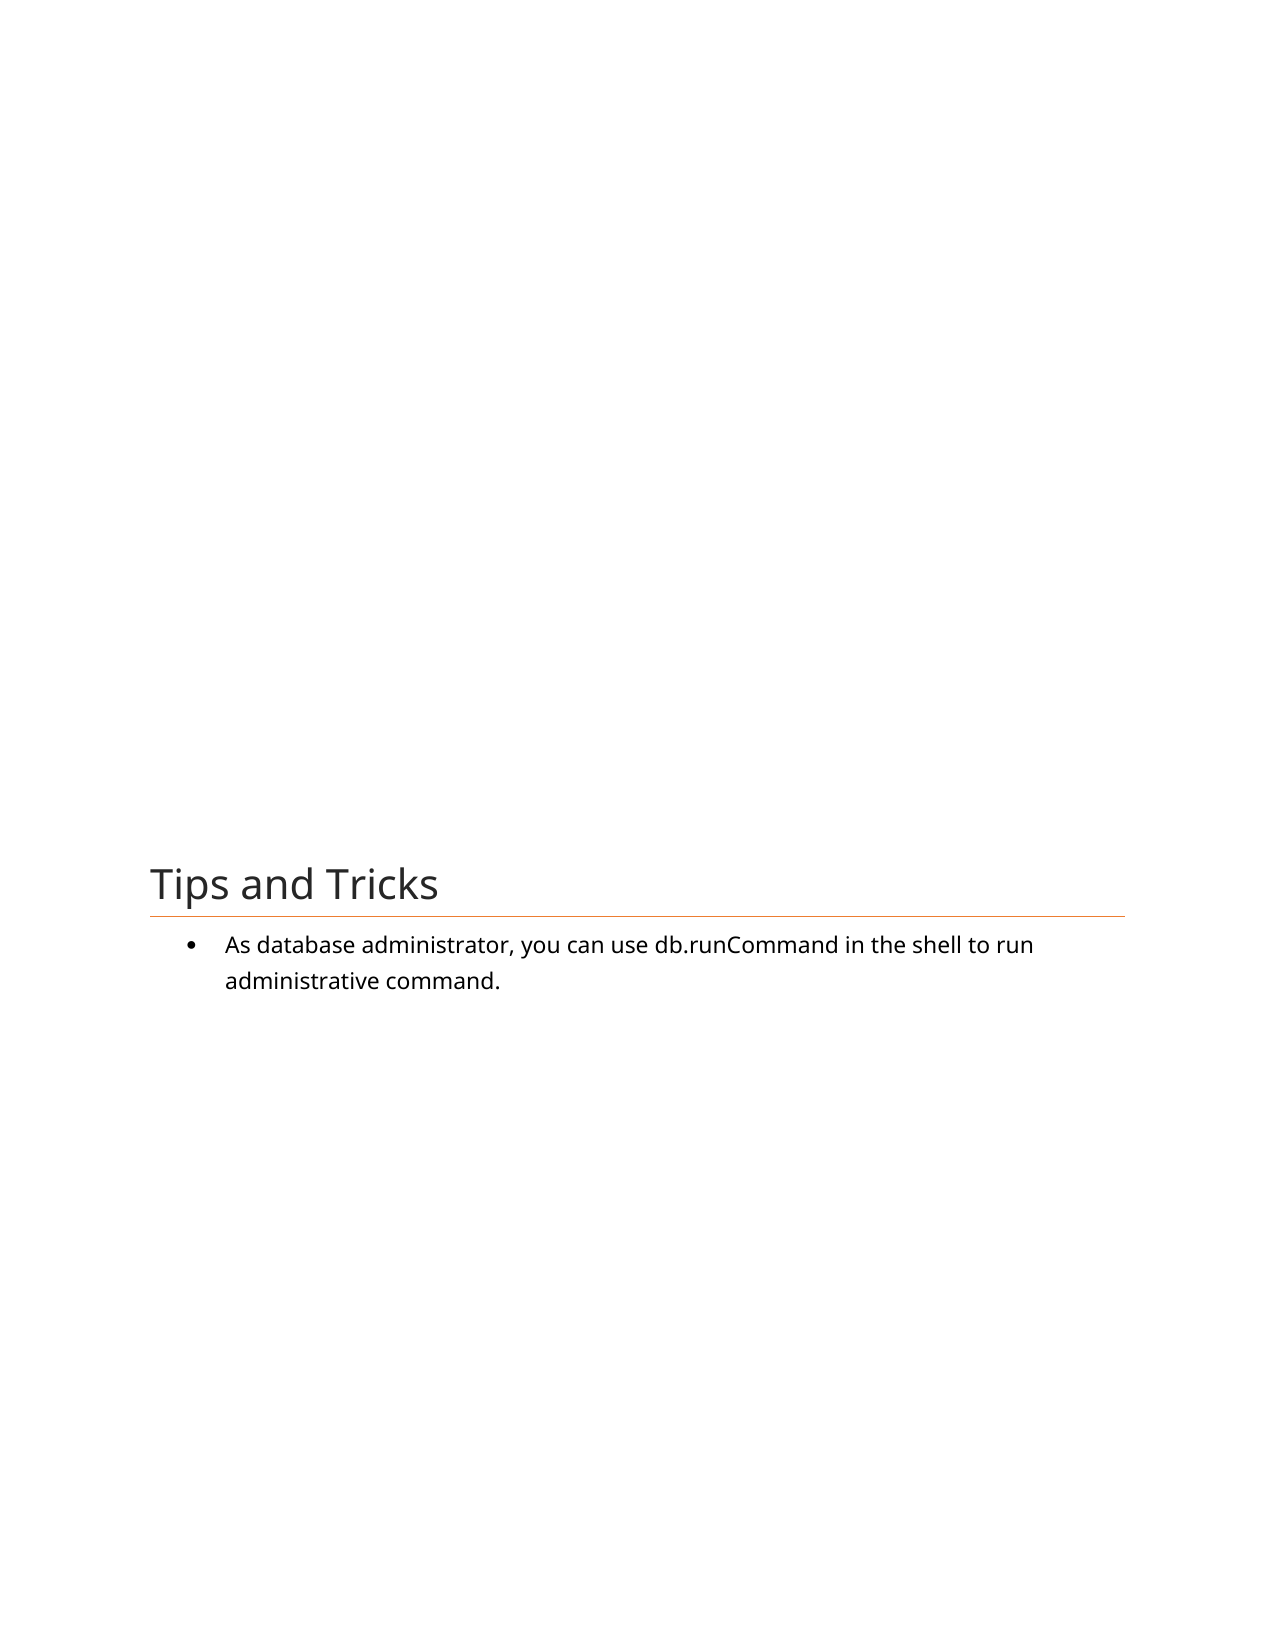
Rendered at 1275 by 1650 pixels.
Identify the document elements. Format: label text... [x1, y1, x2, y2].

subtitle Tips and Tricks [150, 855, 1125, 916]
list As database administrator, you can use db.runCommand in the shell to run administrative command. [187, 929, 1125, 996]
